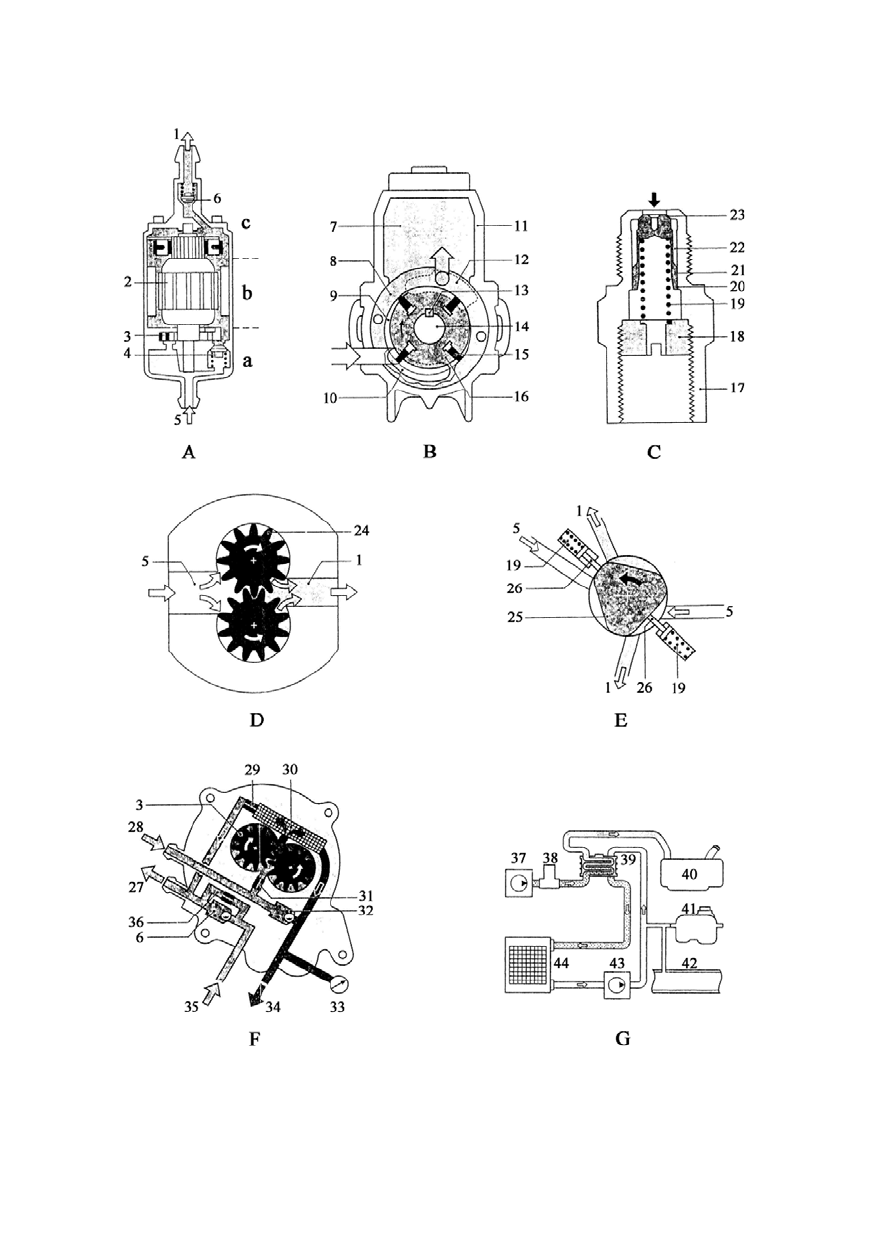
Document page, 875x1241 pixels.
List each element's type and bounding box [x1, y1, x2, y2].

picture [123, 128, 745, 1046]
